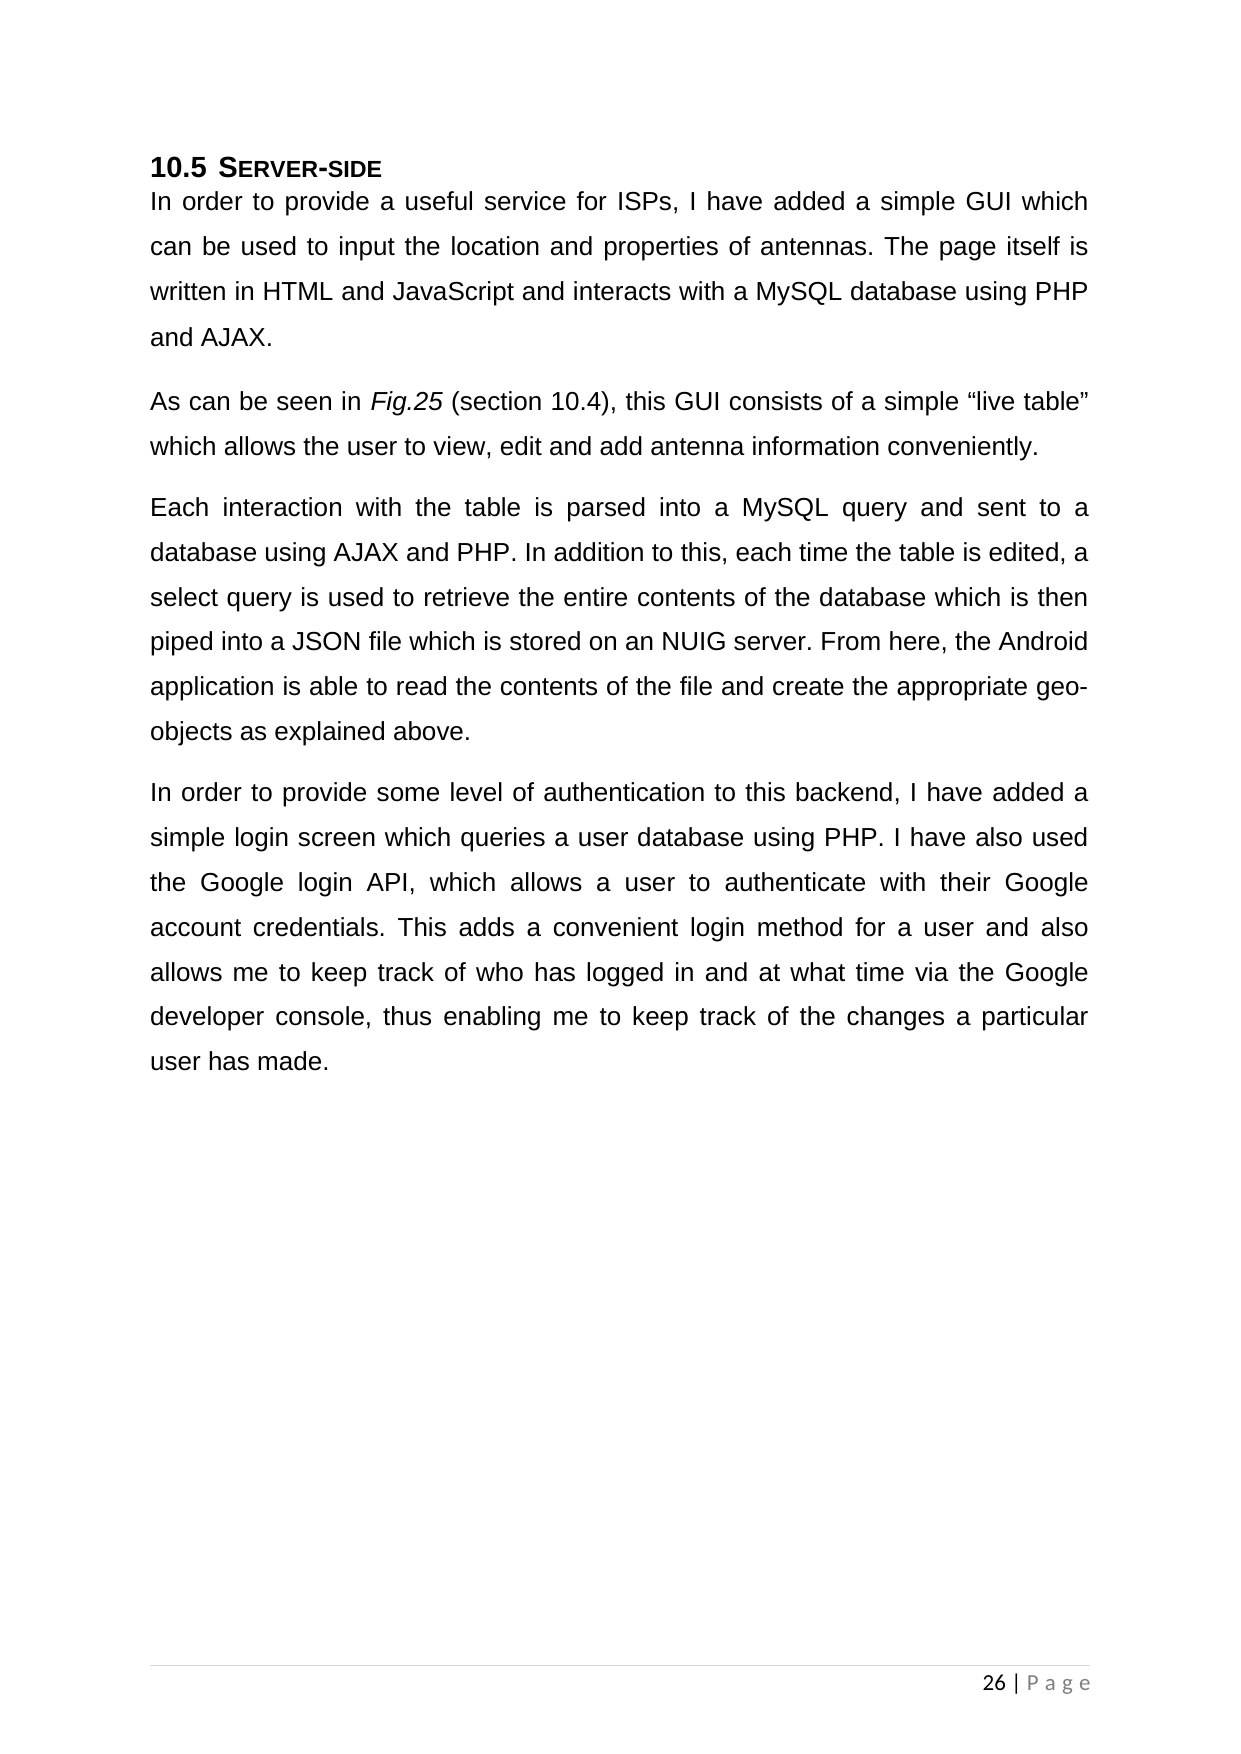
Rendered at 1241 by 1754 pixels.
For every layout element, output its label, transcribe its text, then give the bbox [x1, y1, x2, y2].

subtitle Server-side [150, 150, 1090, 183]
text In order to provide some level of authentication to this backend, I have added a simple login screen which queries a user database using PHP. I have also used the Google login API, which allows a user to authenticate with their Google account credentials. This adds a convenient login method for a user and also allows me to keep track of who has logged in and at what time via the Google developer console, thus enabling me to keep track of the changes a particular user has made. [150, 777, 1090, 1076]
text In order to provide a useful service for ISPs, I have added a simple GUI which can be used to input the location and properties of antennas. The page itself is written in HTML and JavaScript and interacts with a MySQL database using PHP and AJAX. [150, 186, 1090, 353]
text As can be seen in Fig.25 (section 10.4), this GUI consists of a simple “live table” which allows the user to view, edit and add antenna information conveniently. [150, 386, 1090, 460]
text Each interaction with the table is parsed into a MySQL query and sent to a database using AJAX and PHP. In addition to this, each time the table is edited, a select query is used to retrieve the entire contents of the database which is then piped into a JSON file which is stored on an NUIG server. From here, the Android application is able to read the contents of the file and create the appropriate geo-objects as explained above. [150, 492, 1090, 746]
